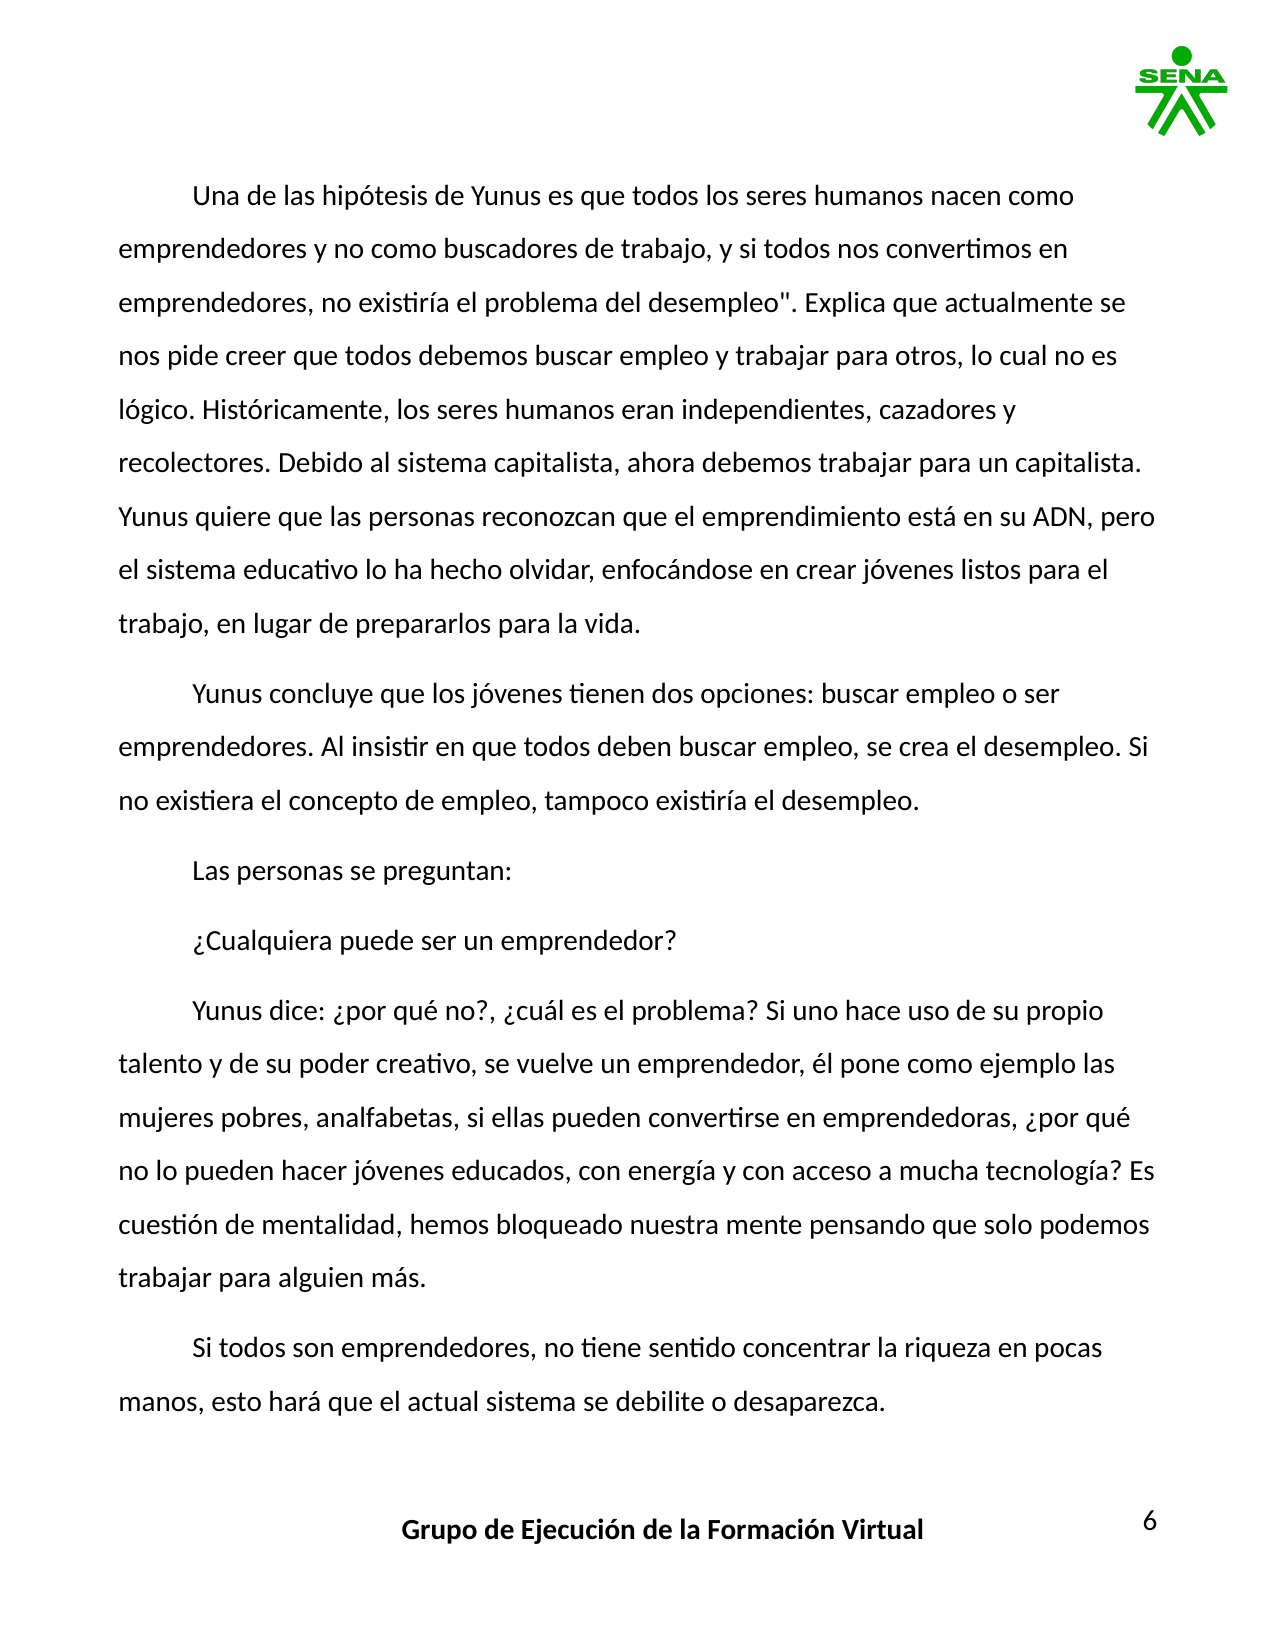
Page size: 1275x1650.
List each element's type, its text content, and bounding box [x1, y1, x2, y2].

picture [1135, 46, 1228, 136]
text Yunus dice: ¿por qué no?, ¿cuál es el problema? Si uno hace uso de su propio talento y de su poder creativo, se vuelve un emprendedor, él pone como ejemplo las mujeres pobres, analfabetas, si ellas pueden convertirse en emprendedoras, ¿por qué no lo pueden hacer jóvenes educados, con energía y con acceso a mucha tecnología? Es cuestión de mentalidad, hemos bloqueado nuestra mente pensando que solo podemos trabajar para alguien más. [118, 992, 1157, 1295]
text ¿Cualquiera puede ser un emprendedor? [118, 922, 1157, 957]
text Yunus concluye que los jóvenes tienen dos opciones: buscar empleo o ser emprendedores. Al insistir en que todos deben buscar empleo, se crea el desempleo. Si no existiera el concepto de empleo, tampoco existiría el desempleo. [118, 675, 1157, 817]
text Si todos son emprendedores, no tiene sentido concentrar la riqueza en pocas manos, esto hará que el actual sistema se debilite o desaparezca. [118, 1329, 1157, 1418]
text Una de las hipótesis de Yunus es que todos los seres humanos nacen como emprendedores y no como buscadores de trabajo, y si todos nos convertimos en emprendedores, no existiría el problema del desempleo". Explica que actualmente se nos pide creer que todos debemos buscar empleo y trabajar para otros, lo cual no es lógico. Históricamente, los seres humanos eran independientes, cazadores y recolectores. Debido al sistema capitalista, ahora debemos trabajar para un capitalista. Yunus quiere que las personas reconozcan que el emprendimiento está en su ADN, pero el sistema educativo lo ha hecho olvidar, enfocándose en crear jóvenes listos para el trabajo, en lugar de prepararlos para la vida. [118, 177, 1157, 640]
text Las personas se preguntan: [118, 852, 1157, 887]
